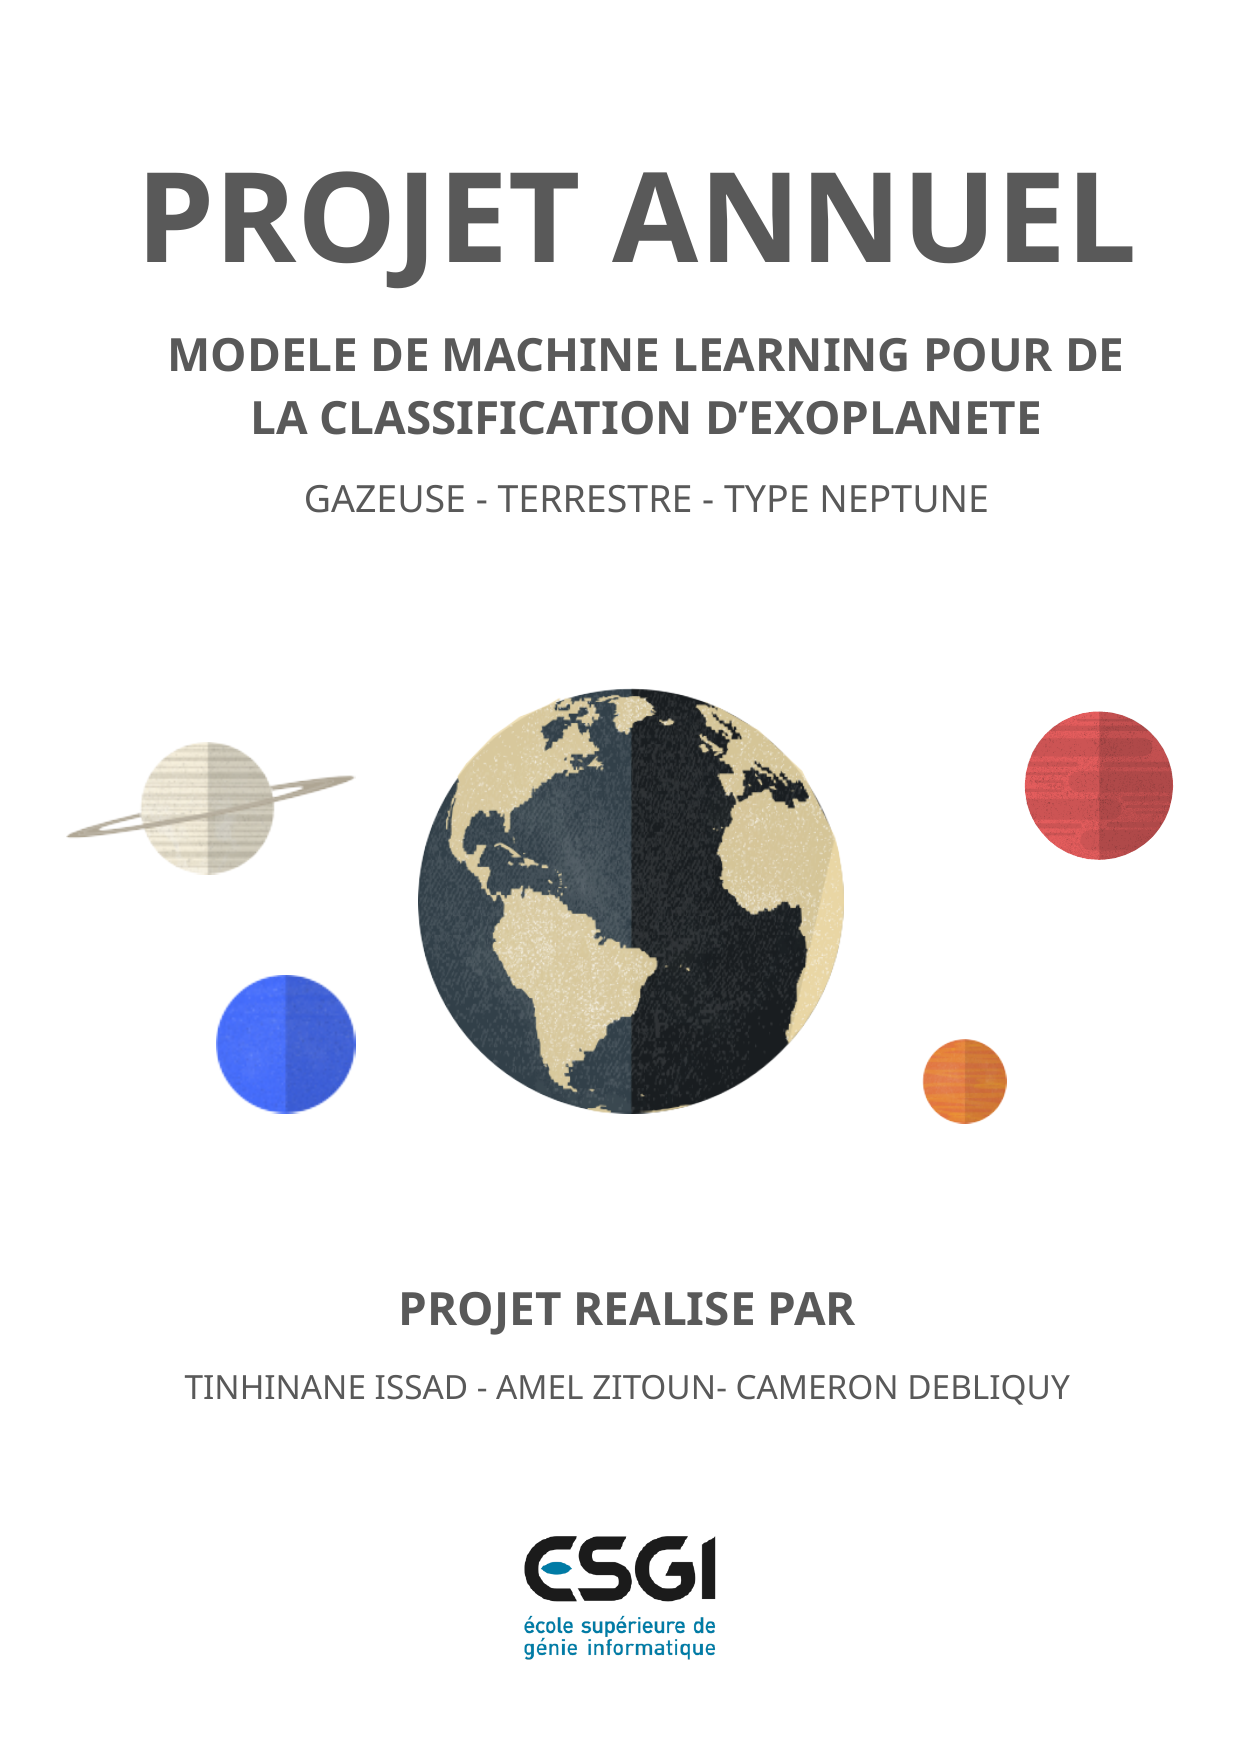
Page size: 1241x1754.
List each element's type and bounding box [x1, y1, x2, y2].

picture [500, 1479, 738, 1716]
picture [216, 975, 356, 1114]
picture [66, 742, 356, 875]
picture [418, 688, 844, 1114]
picture [922, 1039, 1007, 1124]
